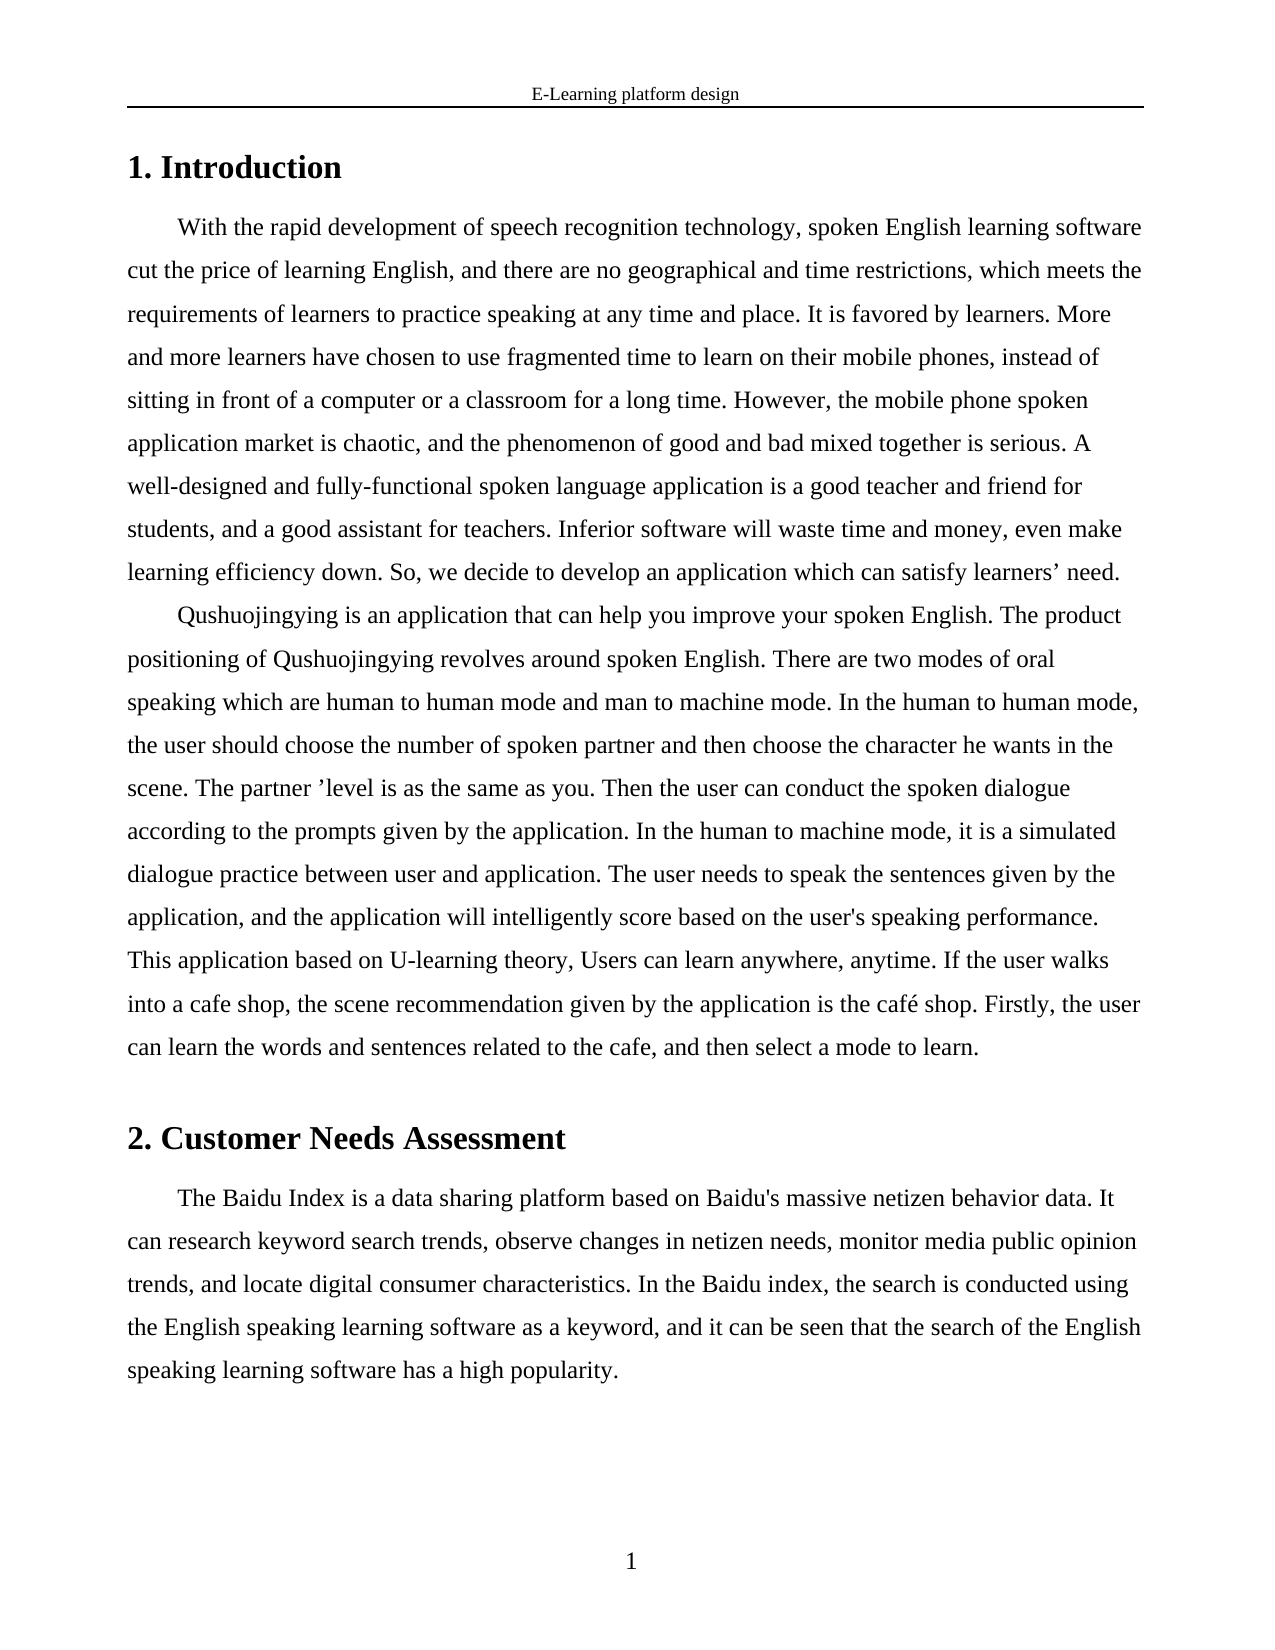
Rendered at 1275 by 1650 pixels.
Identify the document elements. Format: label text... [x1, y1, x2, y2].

text The Baidu Index is a data sharing platform based on Baidu's massive netizen behavior data. It can research keyword search trends, observe changes in netizen needs, monitor media public opinion trends, and locate digital consumer characteristics. In the Baidu index, the search is conducted using the English speaking learning software as a keyword, and it can be seen that the search of the English speaking learning software has a high popularity. [127, 1183, 1144, 1384]
subtitle 2. Customer Needs Assessment [127, 1118, 1144, 1156]
text Qushuojingying is an application that can help you improve your spoken English. The product positioning of Qushuojingying revolves around spoken English. There are two modes of oral speaking which are human to human mode and man to machine mode. In the human to human mode, the user should choose the number of spoken partner and then choose the character he wants in the scene. The partner ’level is as the same as you. Then the user can conduct the spoken dialogue according to the prompts given by the application. In the human to machine mode, it is a simulated dialogue practice between user and application. The user needs to speak the sentences given by the application, and the application will intelligently score based on the user's speaking performance. This application based on U-learning theory, Users can learn anywhere, anytime. If the user walks into a cafe shop, the scene recommendation given by the application is the café shop. Firstly, the user can learn the words and sentences related to the cafe, and then select a mode to learn. [127, 601, 1144, 1061]
text With the rapid development of speech recognition technology, spoken English learning software cut the price of learning English, and there are no geographical and time restrictions, which meets the requirements of learners to practice speaking at any time and place. It is favored by learners. More and more learners have chosen to use fragmented time to learn on their mobile phones, instead of sitting in front of a computer or a classroom for a long time. However, the mobile phone spoken application market is chaotic, and the phenomenon of good and bad mixed together is serious. A well-designed and fully-functional spoken language application is a good teacher and friend for students, and a good assistant for teachers. Inferior software will waste time and money, even make learning efficiency down. So, we decide to develop an application which can satisfy learners’ need. [127, 212, 1144, 586]
subtitle 1. Introduction [127, 148, 1144, 186]
